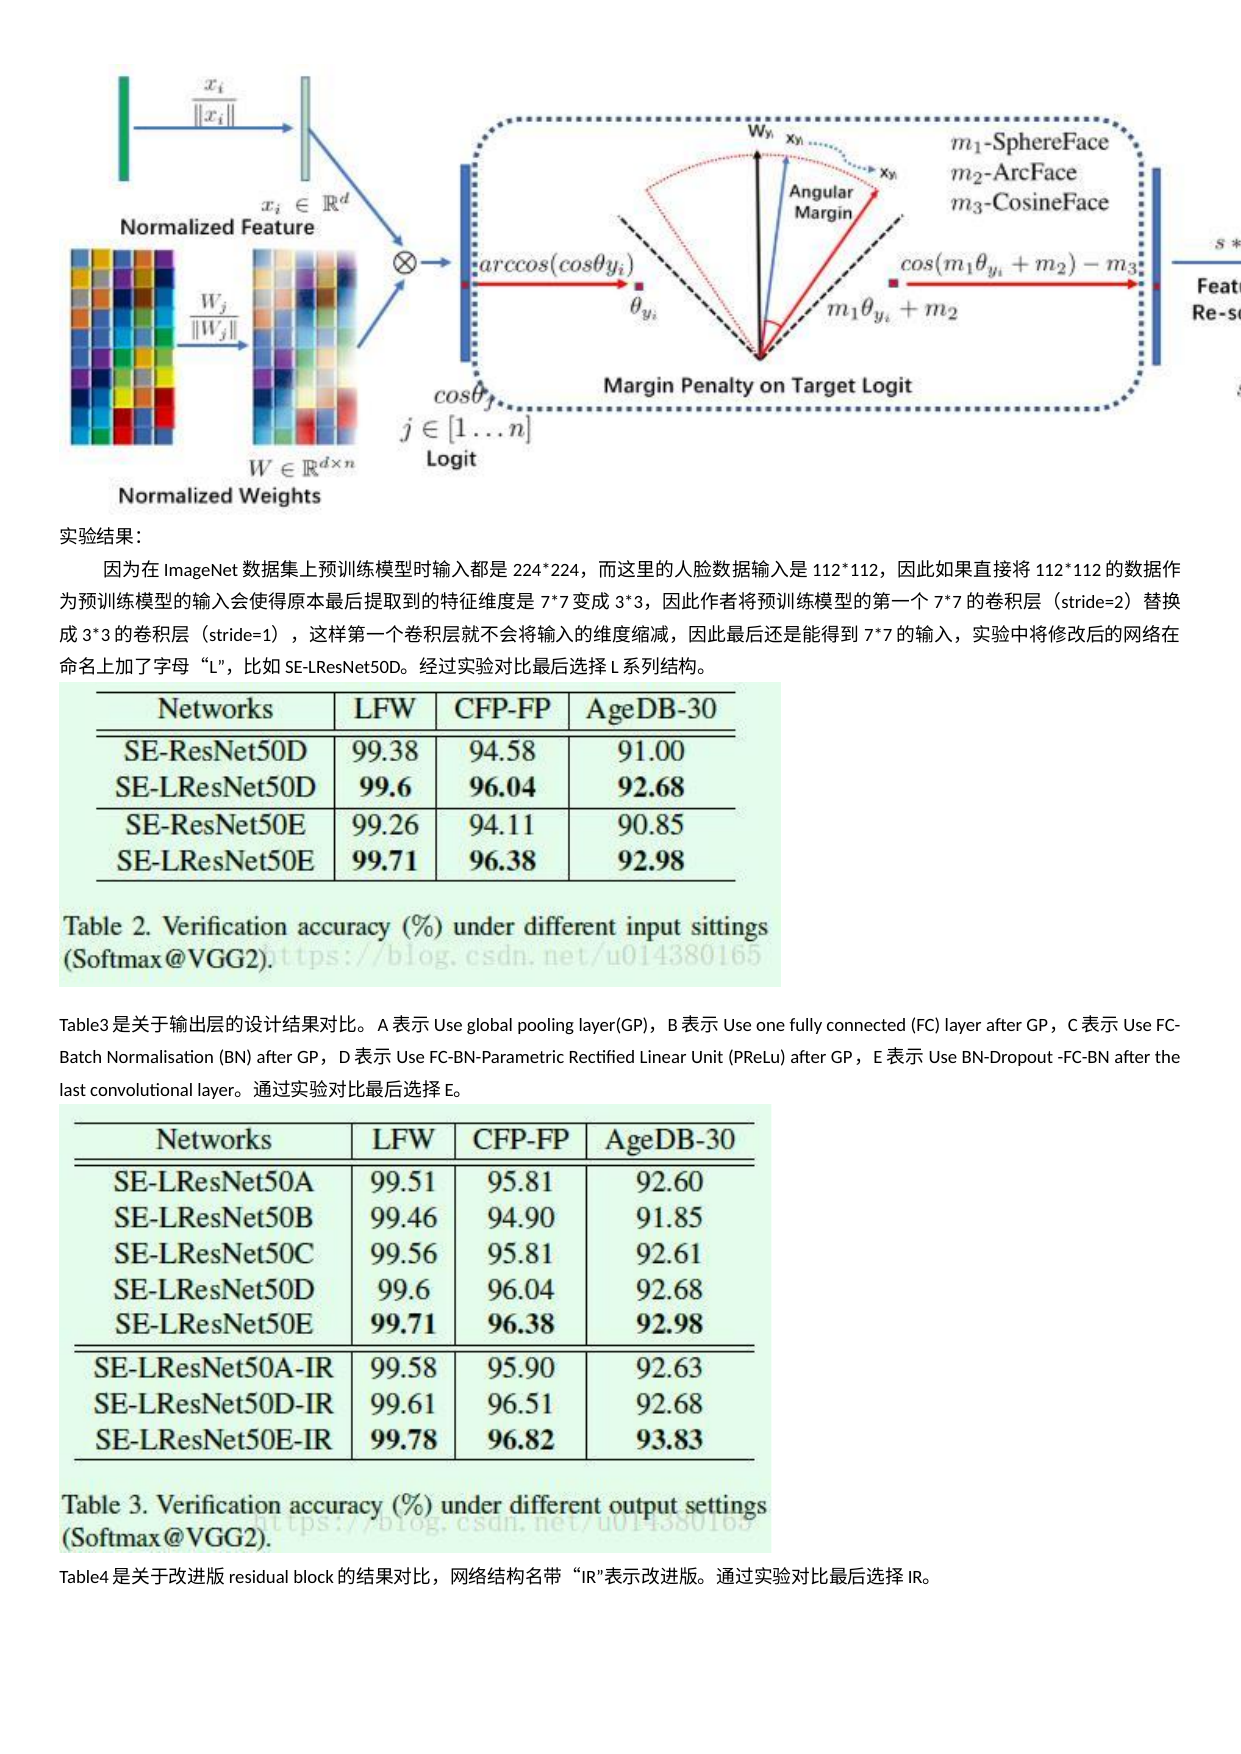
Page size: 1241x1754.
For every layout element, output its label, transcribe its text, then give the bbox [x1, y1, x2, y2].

picture [59, 1104, 772, 1553]
picture [59, 682, 781, 987]
text 因为在ImageNet数据集上预训练模型时输入都是224*224，而这里的人脸数据输入是112*112，因此如果直接将112*112的数据作为预训练模型的输入会使得原本最后提取到的特征维度是7*7变成3*3，因此作者将预训练模型的第一个7*7的卷积层（stride=2）替换成3*3的卷积层（stride=1），这样第一个卷积层就不会将输入的维度缩减，因此最后还是能得到7*7的输入，实验中将修改后的网络在命名上加了字母“L”，比如SE-LResNet50D。经过实验对比最后选择L系列结构。 [59, 552, 1181, 682]
picture [59, 64, 1241, 518]
text 实验结果： [59, 518, 1181, 552]
text Table3是关于输出层的设计结果对比。A表示Use global pooling layer(GP)，B表示Use one fully connected (FC) layer after GP，C表示Use FC-Batch Normalisation (BN) after GP，D表示Use FC-BN-Parametric Rectified Linear Unit (PReLu) after GP，E表示Use BN-Dropout -FC-BN after the last convolutional layer。通过实验对比最后选择E。 [59, 1007, 1181, 1104]
text Table4是关于改进版residual block的结果对比，网络结构名带“IR”表示改进版。通过实验对比最后选择IR。 [59, 1559, 1181, 1592]
